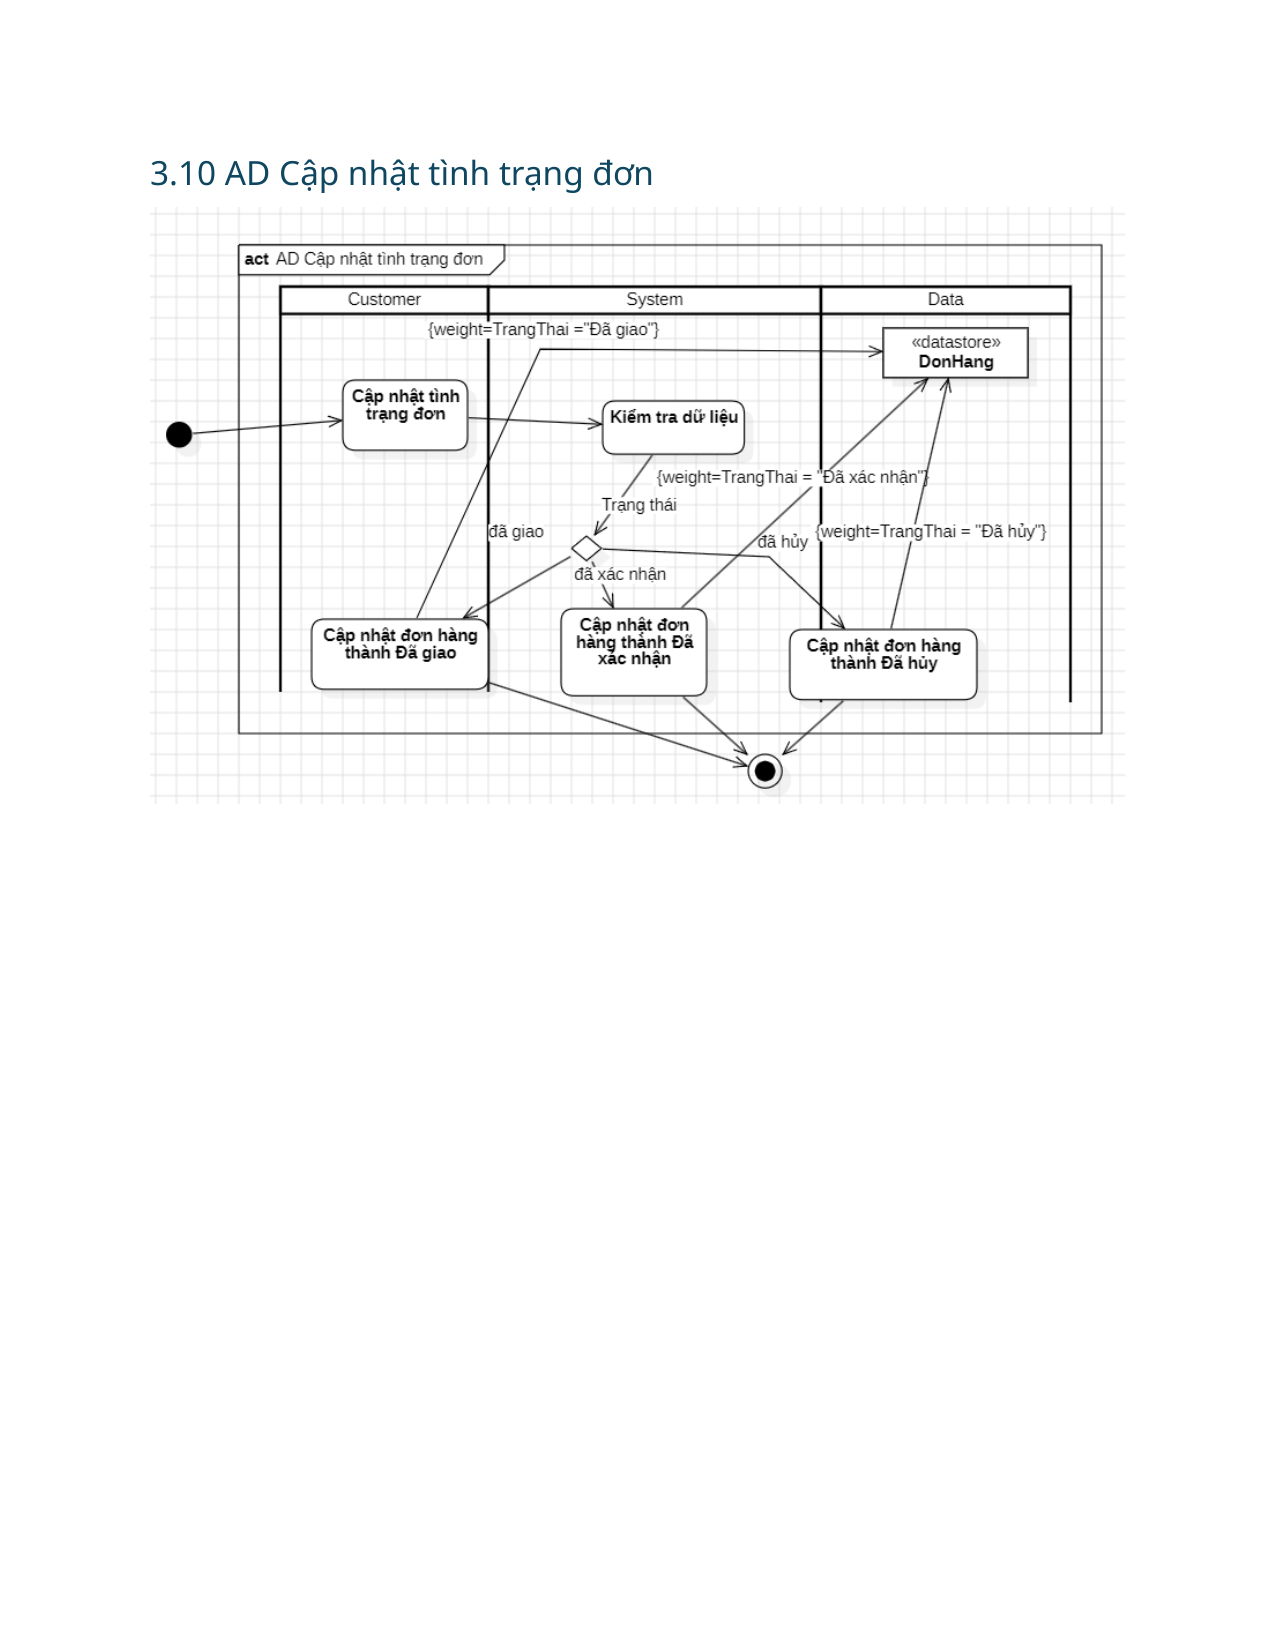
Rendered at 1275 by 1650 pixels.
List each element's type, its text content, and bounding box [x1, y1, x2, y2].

picture [150, 207, 1125, 804]
subtitle 3.10 AD Cập nhật tình trạng đơn [150, 150, 1125, 195]
